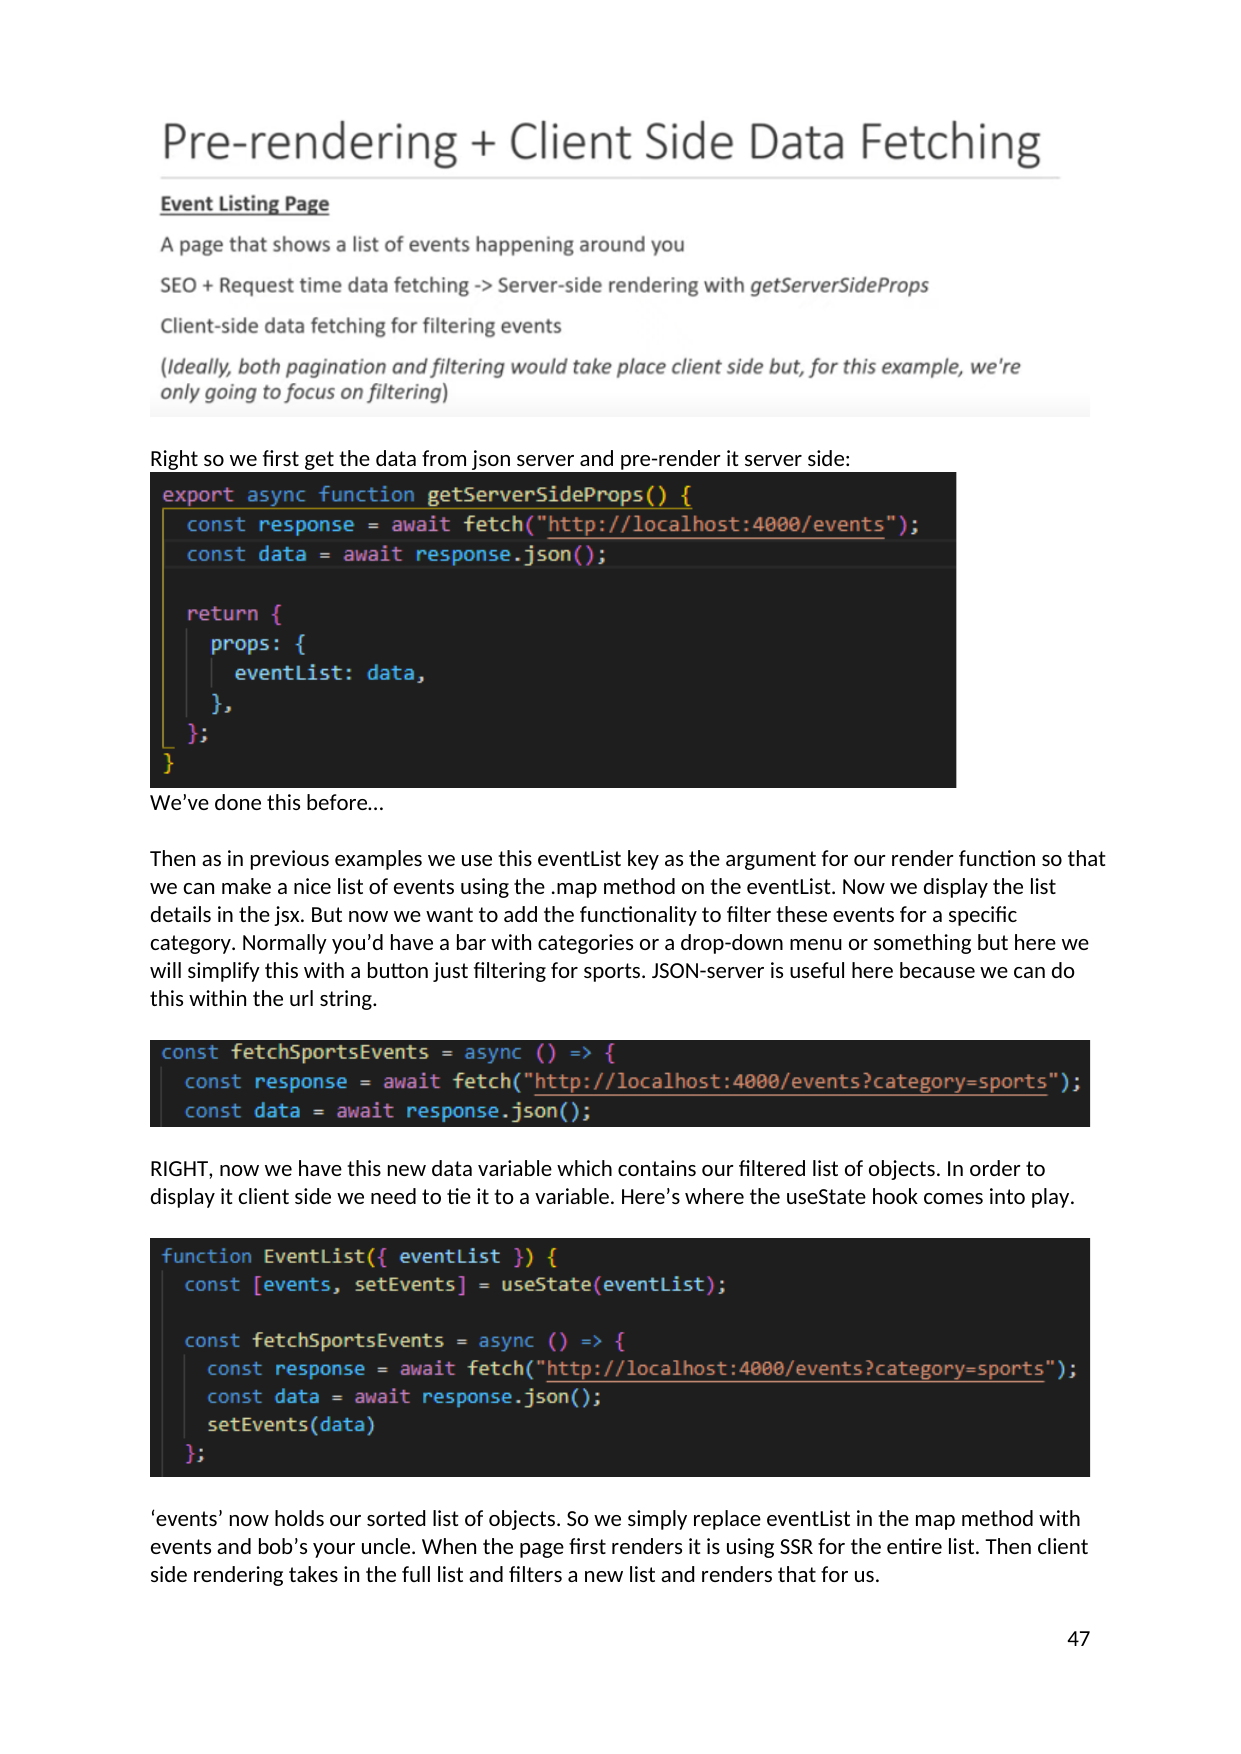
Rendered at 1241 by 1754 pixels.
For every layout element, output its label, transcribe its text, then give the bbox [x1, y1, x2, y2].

picture [150, 1238, 1091, 1477]
picture [150, 103, 1091, 417]
text We’ve done this before… [150, 788, 1110, 816]
picture [150, 472, 957, 788]
picture [150, 1040, 1091, 1127]
text Right so we first get the data from json server and pre-render it server side: [150, 444, 1110, 472]
text ‘events’ now holds our sorted list of objects. So we simply replace eventList in the map method with events and bob’s your uncle. When the page first renders it is using SSR for the entire list. Then client side rendering takes in the full list and filters a new list and renders that for us. [150, 1504, 1110, 1588]
text Then as in previous examples we use this eventList key as the argument for our render function so that we can make a nice list of events using the .map method on the eventList. Now we display the list details in the jsx. But now we want to add the functionality to filter these events for a specific category. Normally you’d have a bar with categories or a drop-down menu or something but here we will simplify this with a button just filtering for sports. JSON-server is useful here because we can do this within the url string. [150, 844, 1110, 1012]
text RIGHT, now we have this new data variable which contains our filtered list of objects. In order to display it client side we need to tie it to a variable. Here’s where the useState hook comes into play. [150, 1154, 1110, 1210]
